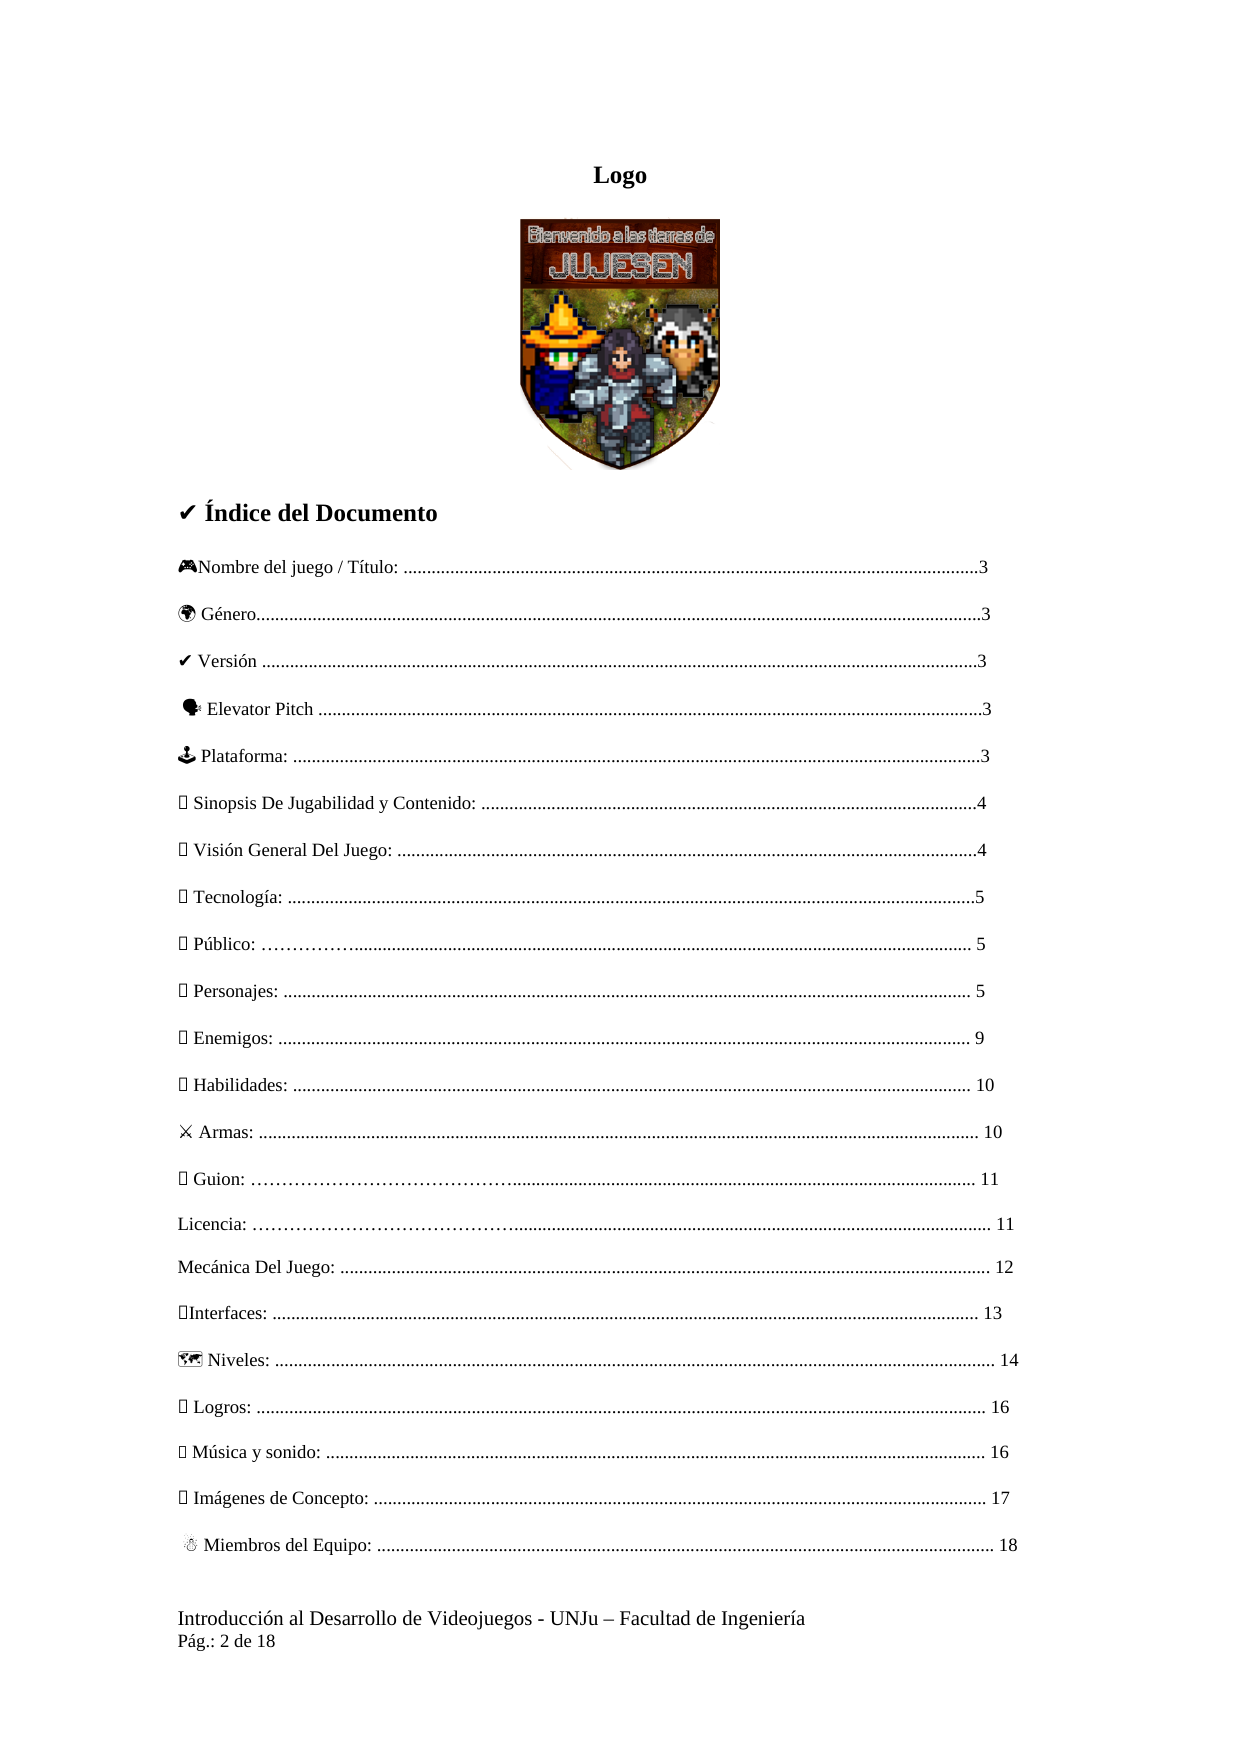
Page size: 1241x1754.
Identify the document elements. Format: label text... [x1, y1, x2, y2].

text 🎨 Imágenes de Concepto: ................................................................................................................................... 17 [177, 1484, 1063, 1510]
text ✔️ Versión .........................................................................................................................................................3 [177, 648, 1063, 673]
text 🏰 Sinopsis De Jugabilidad y Contenido: ..........................................................................................................4 [177, 789, 1063, 814]
text 👀 Visión General Del Juego: ............................................................................................................................4 [177, 836, 1063, 862]
text 🤖 Habilidades: ................................................................................................................................................. 10 [177, 1071, 1063, 1097]
text Logo [177, 160, 1063, 189]
text 🌍 Género...........................................................................................................................................................3 [177, 601, 1063, 626]
text 🌟 Logros: ............................................................................................................................................................ 16 [177, 1393, 1063, 1419]
text 📜 Guion: ……………………………………................................................................................................... 11 [177, 1166, 1063, 1191]
text Licencia: ……………………………………...................................................................................................... 11 [177, 1213, 1063, 1234]
text 🕹️ Plataforma: ...................................................................................................................................................3 [177, 742, 1063, 767]
text 🗺️ Niveles: .......................................................................................................................................................... 14 [177, 1346, 1063, 1372]
text 🎶 Música y sonido: ............................................................................................................................................. 16 [177, 1440, 1063, 1463]
text 💽 Tecnología: ...................................................................................................................................................5 [177, 883, 1063, 909]
text 🗣️ Elevator Pitch ..............................................................................................................................................3 [177, 695, 1063, 720]
text ✨Interfaces: ....................................................................................................................................................... 13 [177, 1299, 1063, 1324]
text 🎮️Nombre del juego / Título: ...........................................................................................................................3 [177, 553, 1063, 579]
text ☃️ Miembros del Equipo: .................................................................................................................................... 18 [177, 1532, 1063, 1557]
text 🤖 Personajes: ................................................................................................................................................... 5 [177, 977, 1063, 1003]
picture [520, 217, 720, 470]
text 🤖 Enemigos: .................................................................................................................................................... 9 [177, 1024, 1063, 1050]
text Mecánica Del Juego: ........................................................................................................................................... 12 [177, 1256, 1063, 1277]
text 📢 Público: …………….................................................................................................................................... 5 [177, 930, 1063, 956]
text ✔️ Índice del Documento [177, 494, 1063, 528]
text ⚔️ Armas: .......................................................................................................................................................... 10 [177, 1118, 1063, 1144]
